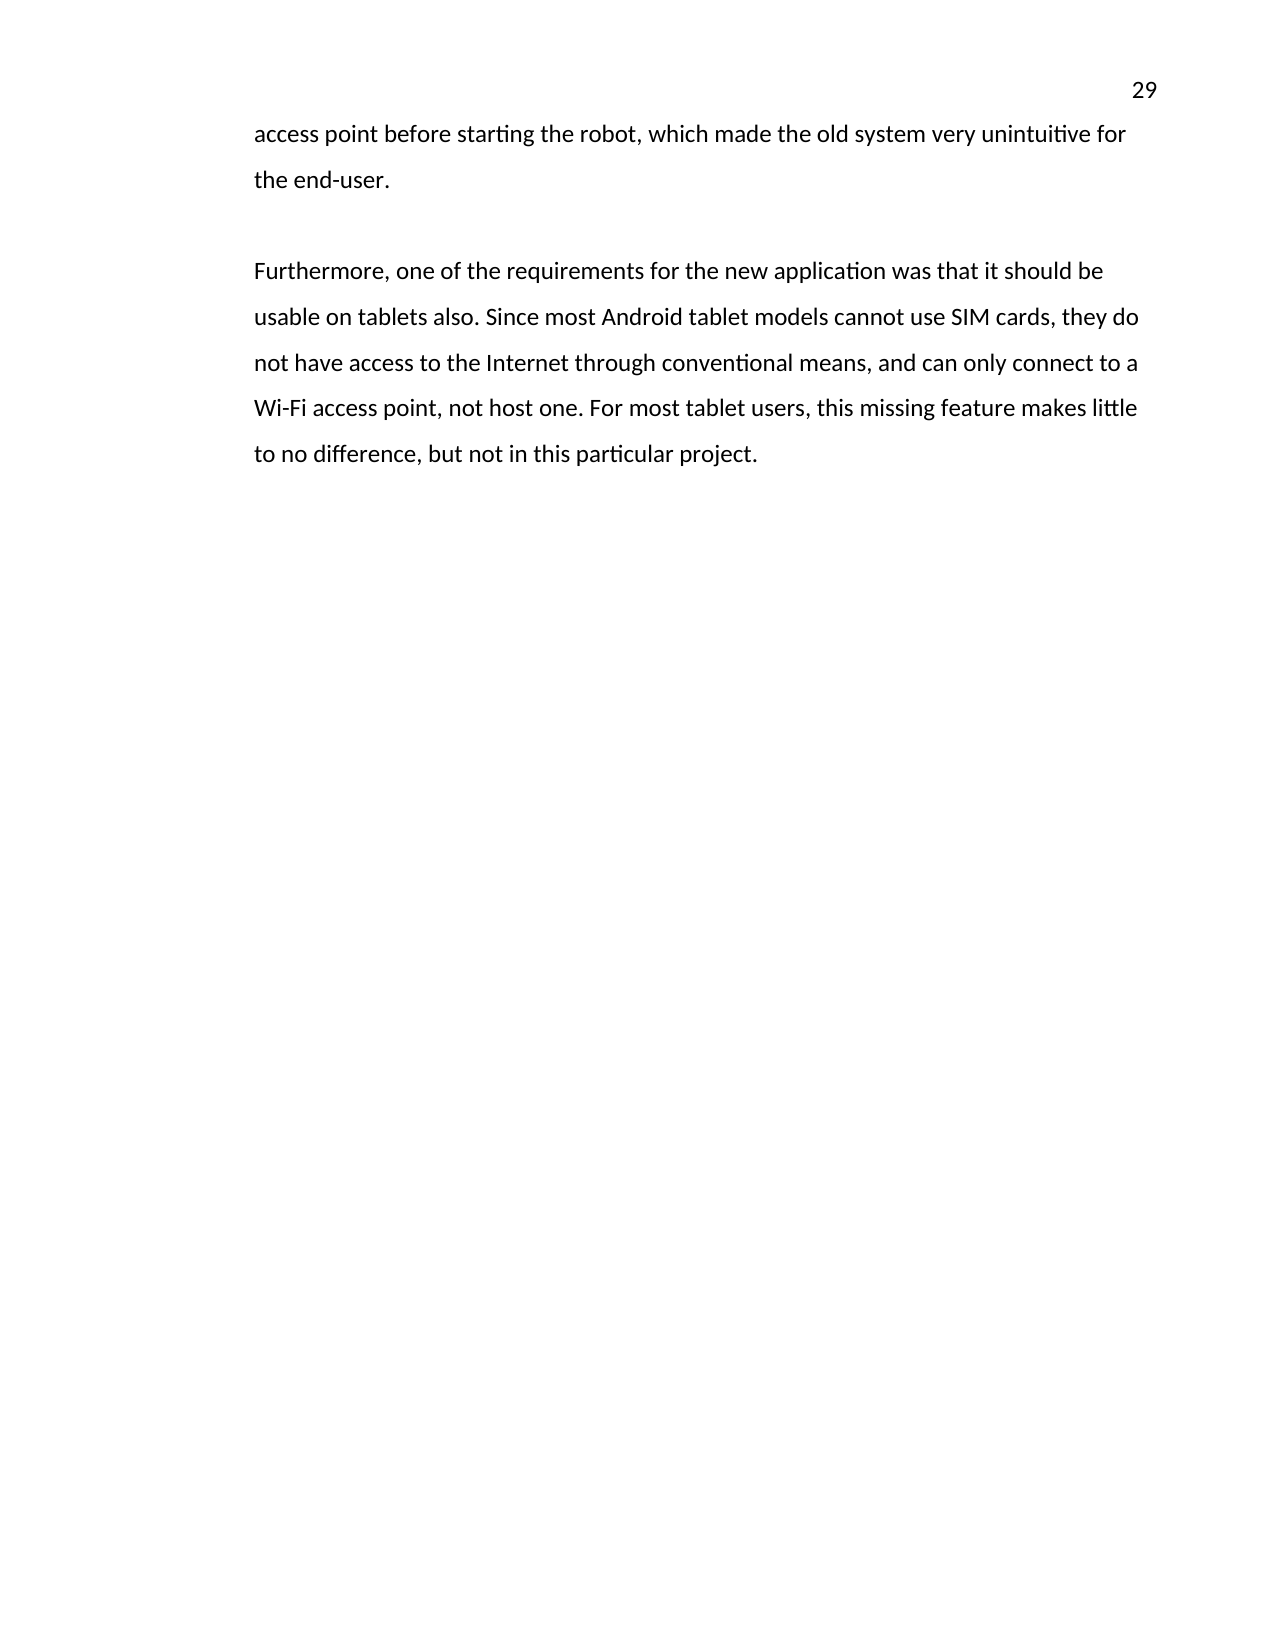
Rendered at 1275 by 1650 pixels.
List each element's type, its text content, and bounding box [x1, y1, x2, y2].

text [254, 118, 1157, 194]
text Furthermore, one of the requirements for the new application was that it should be usable on tablets also. Since most Android tablet models cannot use SIM cards, they do not have access to the Internet through conventional means, and can only connect to a Wi-Fi access point, not host one. For most tablet users, this missing feature makes little to no difference, but not in this particular project. [254, 255, 1157, 469]
